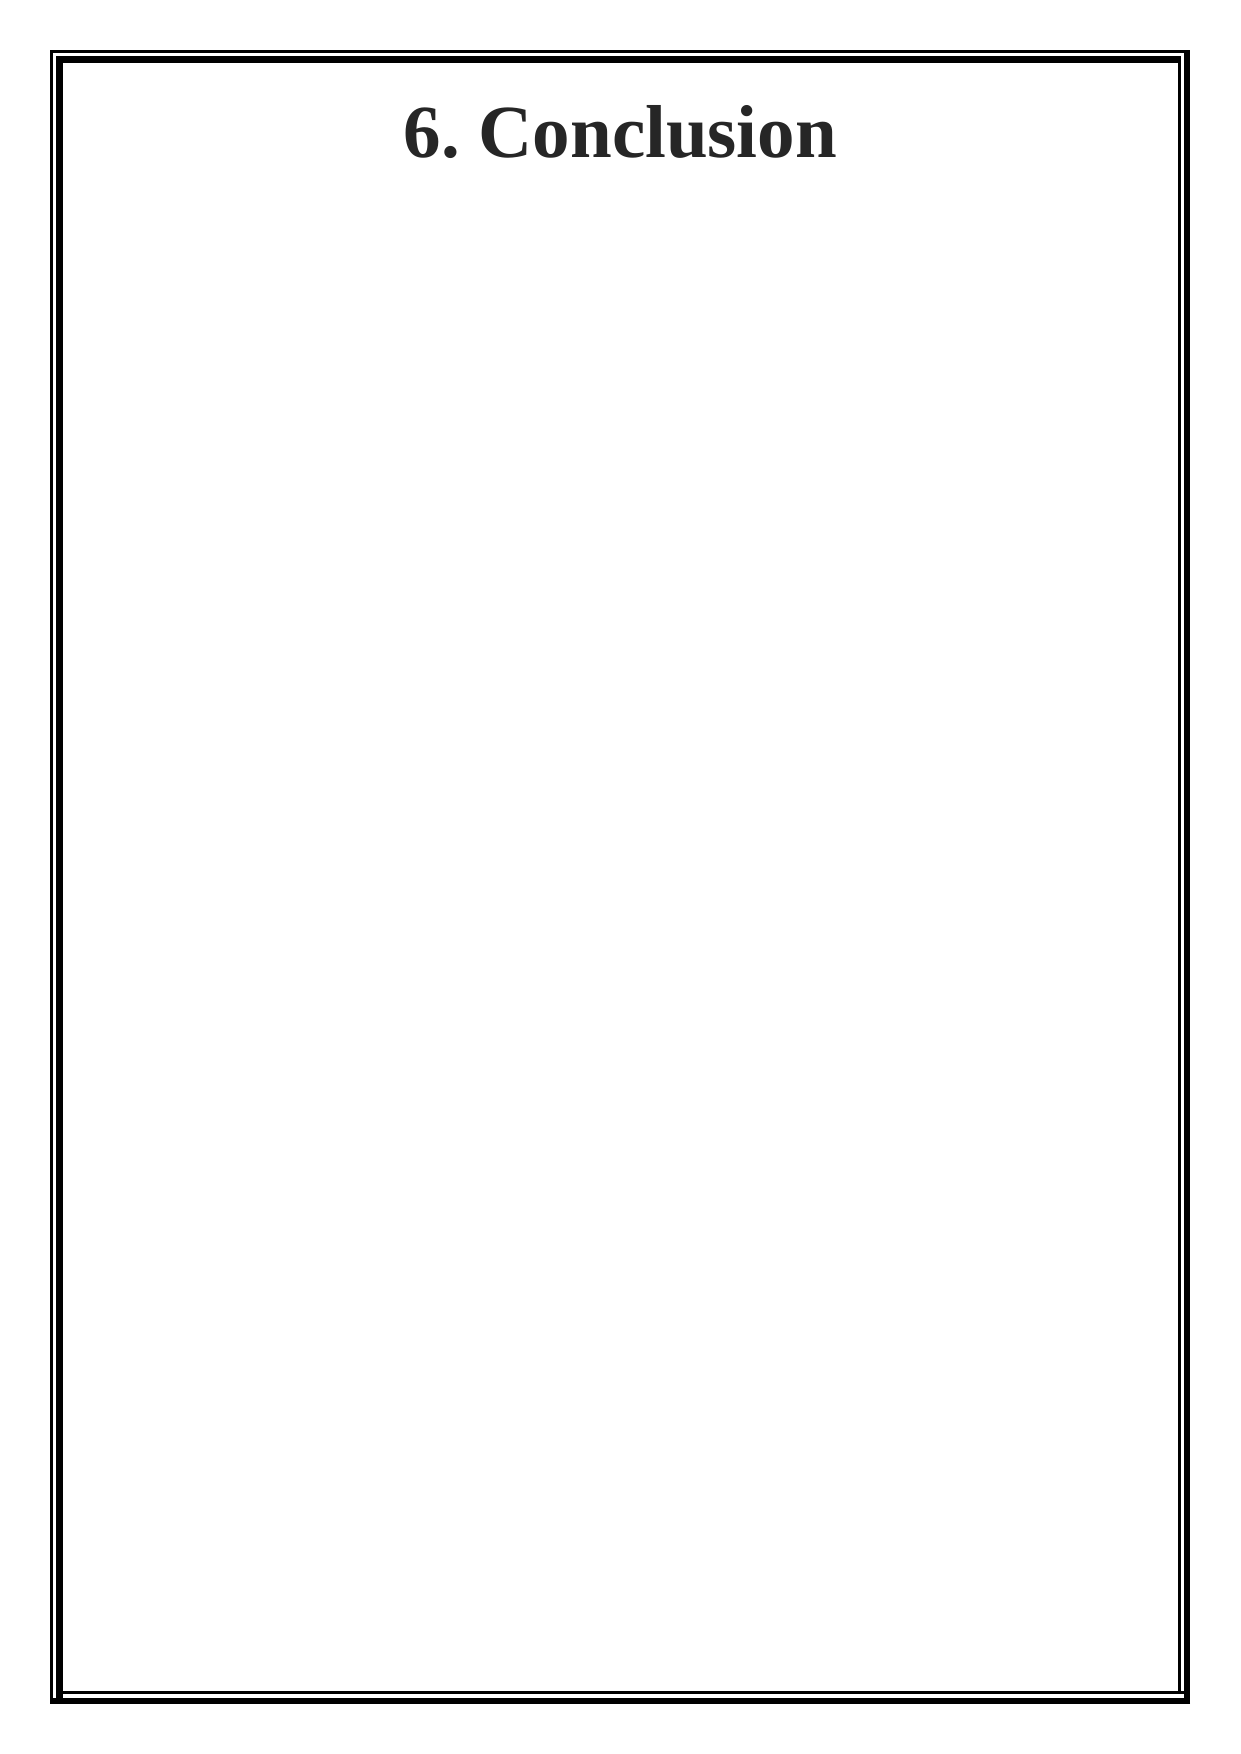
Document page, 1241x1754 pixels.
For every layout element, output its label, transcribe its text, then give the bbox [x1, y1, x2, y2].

text 6. Conclusion [75, 87, 1165, 174]
